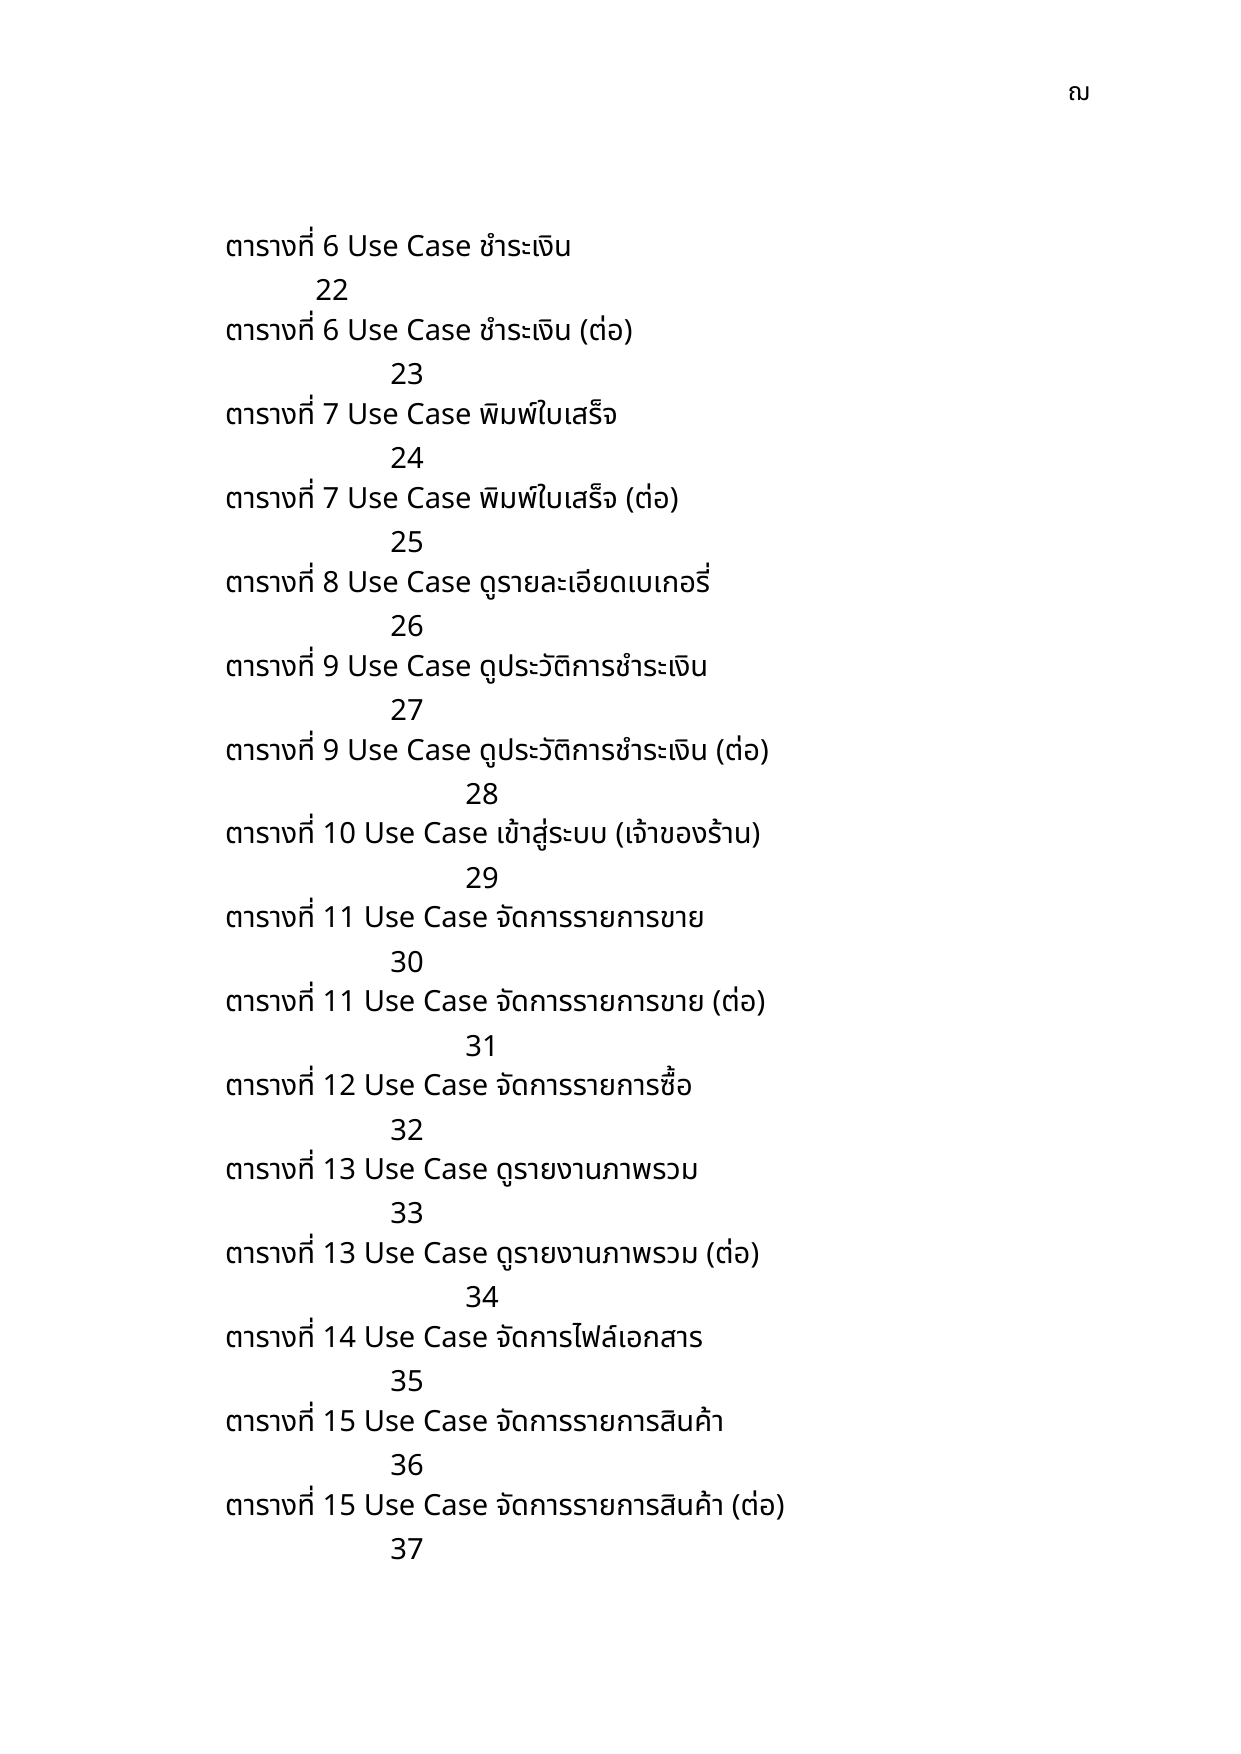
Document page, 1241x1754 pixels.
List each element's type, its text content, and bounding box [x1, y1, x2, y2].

text ตารางที่ 7 Use Case พิมพ์ใบเสร็จ 24 [225, 393, 1090, 477]
text ตารางที่ 11 Use Case จัดการรายการขาย 30 [225, 897, 1090, 981]
text ตารางที่ 9 Use Case ดูประวัติการชำระเงิน 27 [225, 645, 1090, 729]
text ตารางที่ 12 Use Case จัดการรายการซื้อ 32 [225, 1064, 1090, 1148]
text ตารางที่ 10 Use Case เข้าสู่ระบบ (เจ้าของร้าน) 29 [225, 813, 1090, 897]
text ตารางที่ 13 Use Case ดูรายงานภาพรวม 33 [225, 1148, 1090, 1232]
text ตารางที่ 13 Use Case ดูรายงานภาพรวม (ต่อ) 34 [225, 1232, 1090, 1316]
text ตารางที่ 15 Use Case จัดการรายการสินค้า 36 [225, 1400, 1090, 1484]
text ตารางที่ 8 Use Case ดูรายละเอียดเบเกอรี่ 26 [225, 561, 1090, 645]
text ตารางที่ 6 Use Case ชำระเงิน 22 [225, 225, 1090, 309]
text ตารางที่ 6 Use Case ชำระเงิน (ต่อ) 23 [225, 309, 1090, 393]
text ตารางที่ 14 Use Case จัดการไฟล์เอกสาร 35 [225, 1316, 1090, 1400]
text ตารางที่ 11 Use Case จัดการรายการขาย (ต่อ) 31 [225, 981, 1090, 1064]
text ตารางที่ 9 Use Case ดูประวัติการชำระเงิน (ต่อ) 28 [225, 729, 1090, 813]
text ตารางที่ 15 Use Case จัดการรายการสินค้า (ต่อ) 37 [225, 1484, 1090, 1568]
text ตารางที่ 7 Use Case พิมพ์ใบเสร็จ (ต่อ) 25 [225, 477, 1090, 561]
